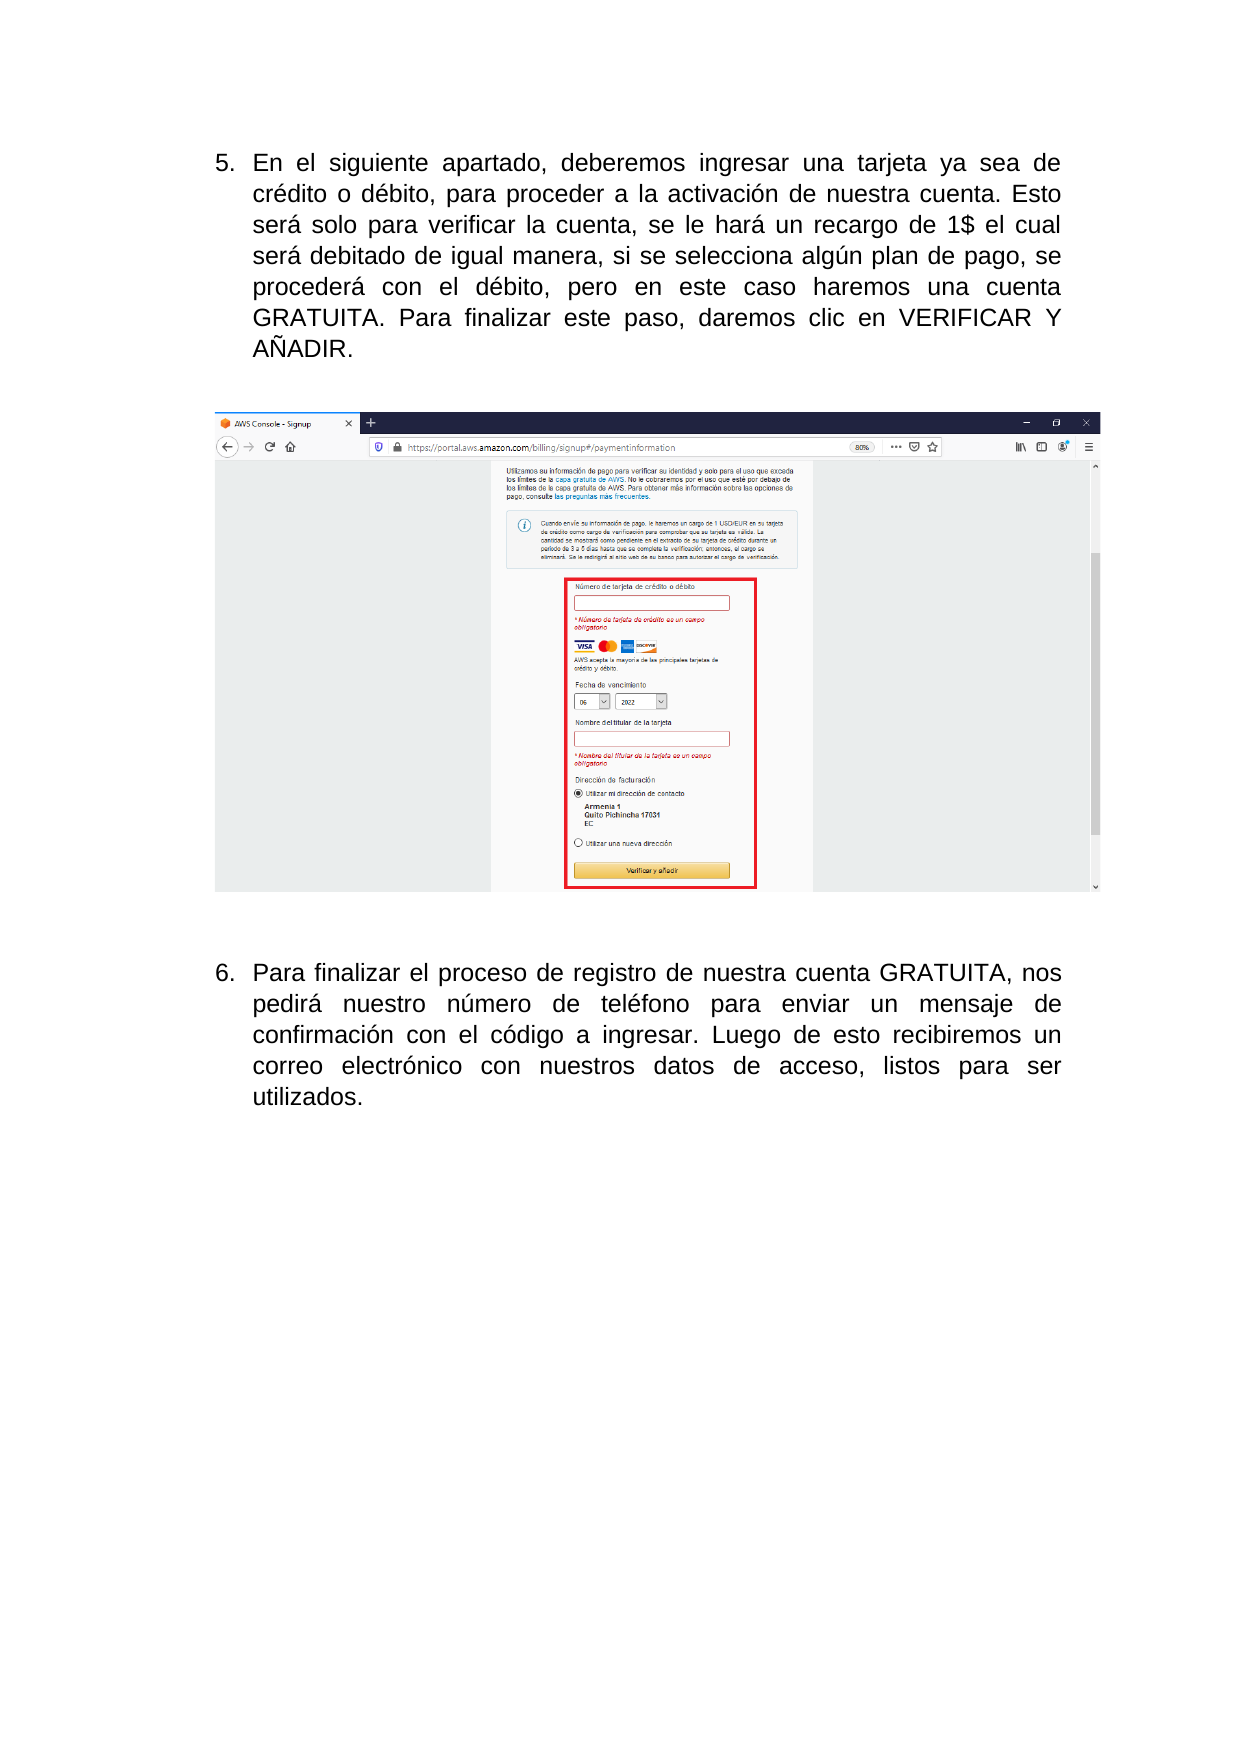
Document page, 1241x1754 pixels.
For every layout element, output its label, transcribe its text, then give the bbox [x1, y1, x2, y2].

list En el siguiente apartado, deberemos ingresar una tarjeta ya sea de crédito o débito, para proceder a la activación de nuestra cuenta. Esto será solo para verificar la cuenta, se le hará un recargo de 1$ el cual será debitado de igual manera, si se selecciona algún plan de pago, se procederá con el débito, pero en este caso haremos una cuenta GRATUITA. Para finalizar este paso, daremos clic en VERIFICAR Y AÑADIR. [215, 148, 1063, 363]
list Para finalizar el proceso de registro de nuestra cuenta GRATUITA, nos pedirá nuestro número de teléfono para enviar un mensaje de confirmación con el código a ingresar. Luego de esto recibiremos un correo electrónico con nuestros datos de acceso, listos para ser utilizados. [215, 958, 1063, 1111]
picture [214, 412, 1101, 892]
